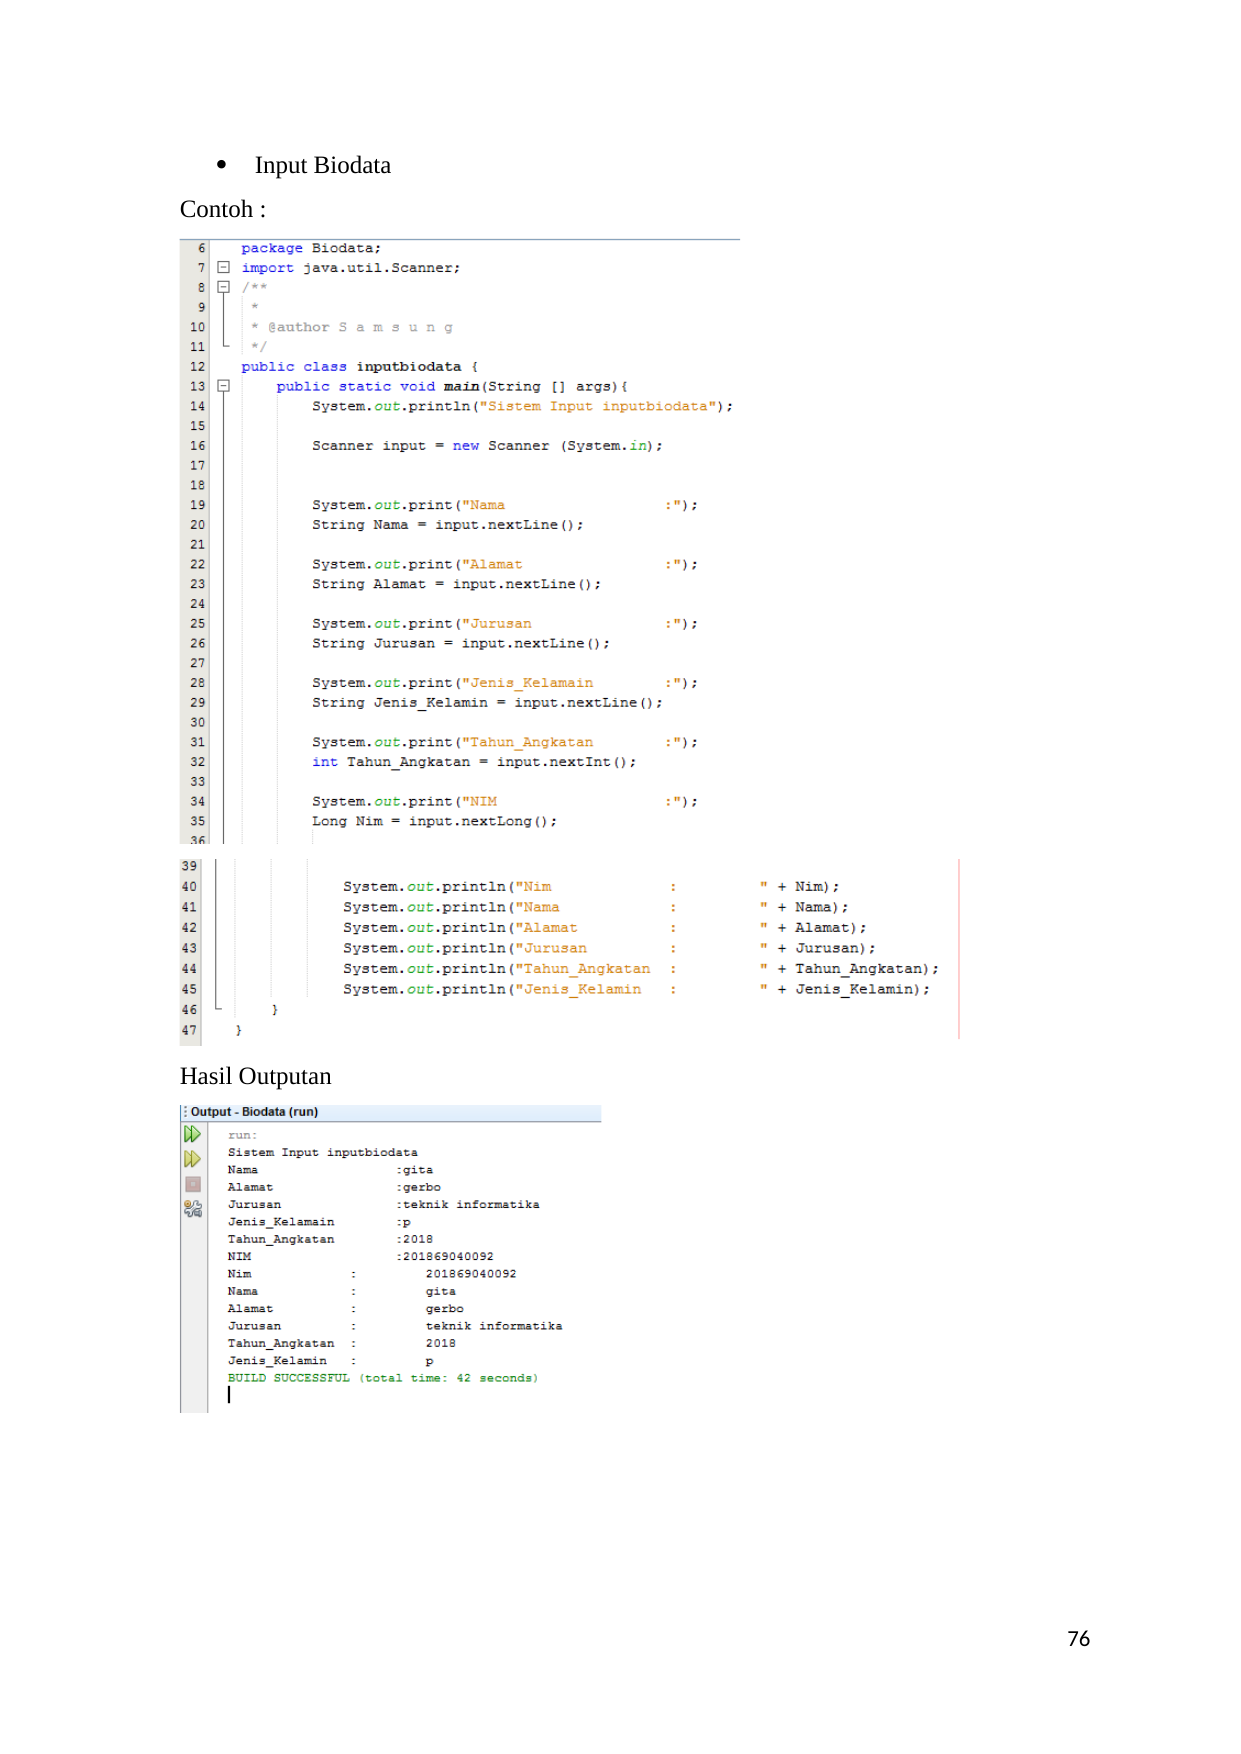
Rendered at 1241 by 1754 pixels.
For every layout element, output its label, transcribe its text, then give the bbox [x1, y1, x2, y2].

text Hasil Outputan [179, 1061, 1090, 1089]
picture [179, 1105, 602, 1413]
text Contoh : [179, 194, 1090, 223]
list Input Biodata [217, 150, 1090, 179]
picture [179, 238, 740, 844]
picture [179, 859, 963, 1046]
